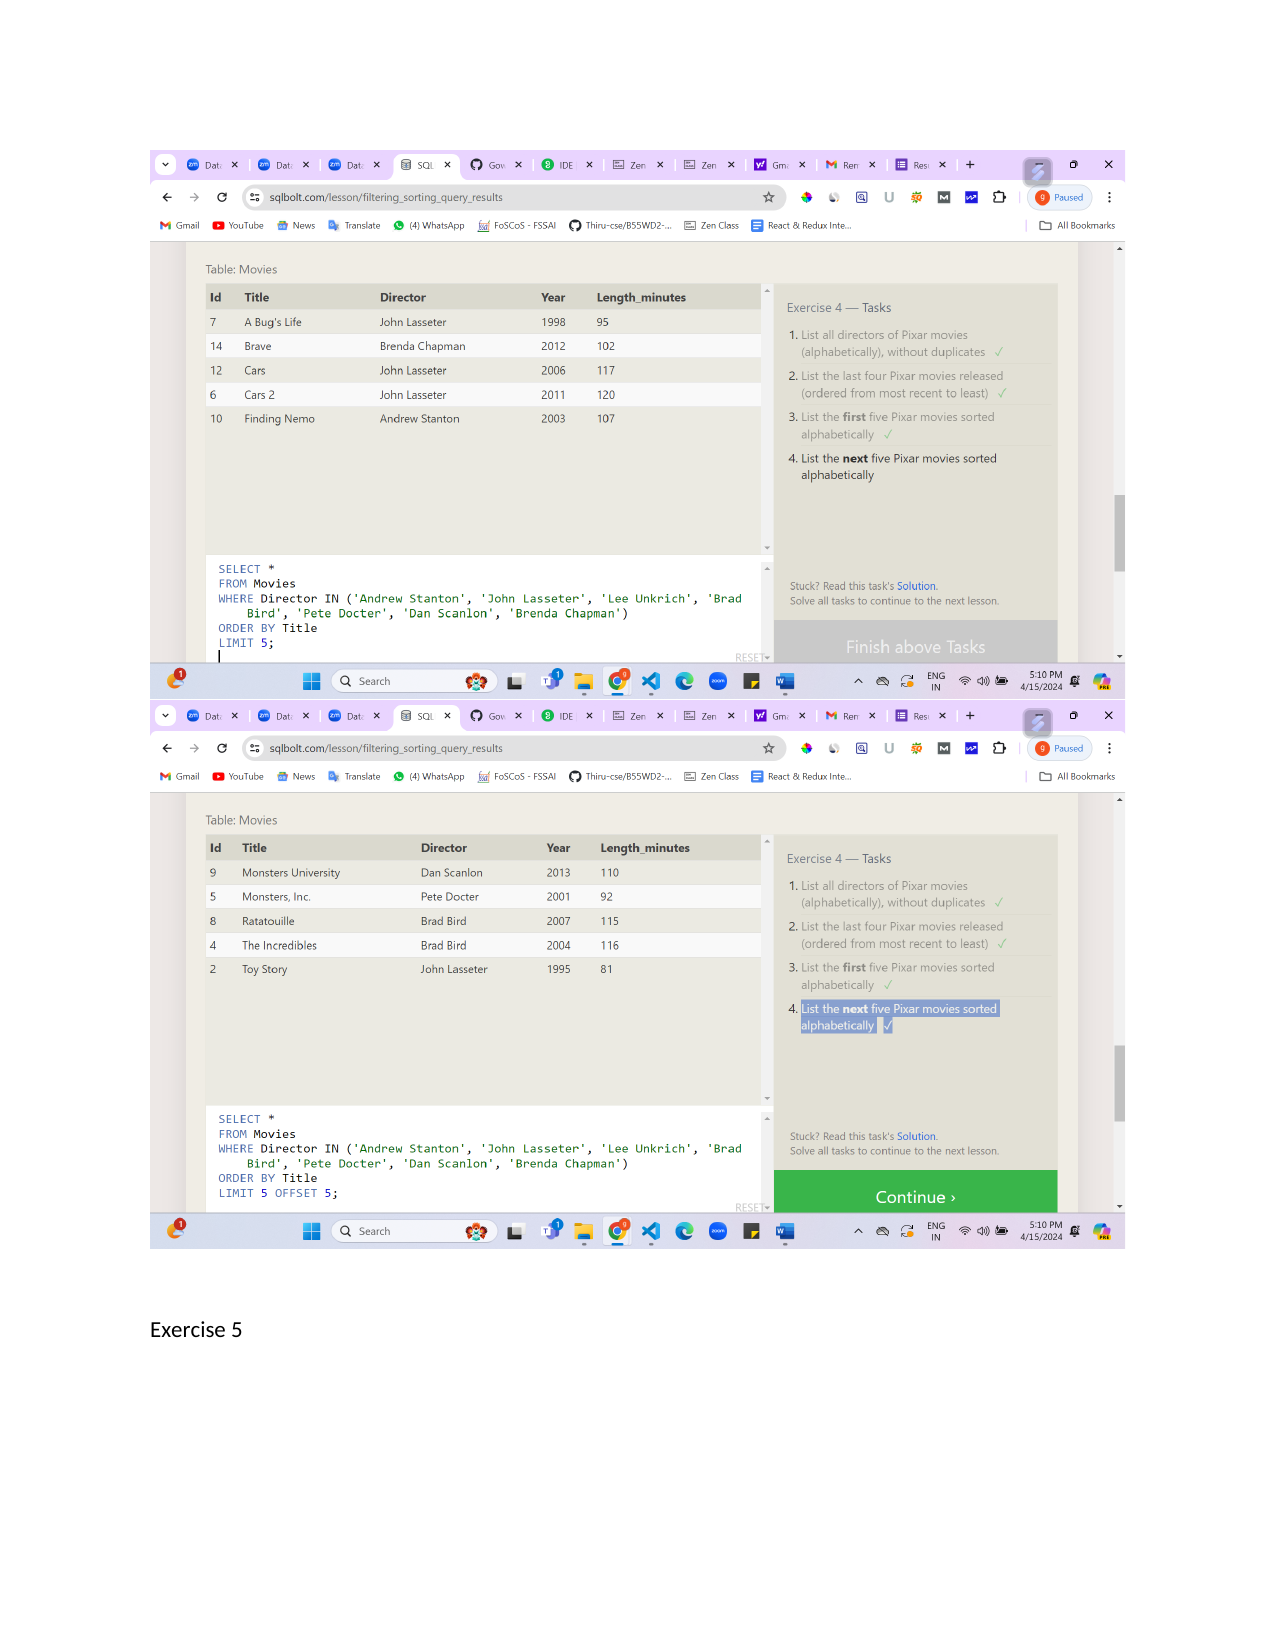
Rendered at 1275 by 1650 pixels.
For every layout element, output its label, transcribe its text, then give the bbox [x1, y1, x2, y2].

text Exercise 5 [150, 1315, 1125, 1343]
picture [150, 700, 1125, 1249]
picture [150, 150, 1125, 699]
